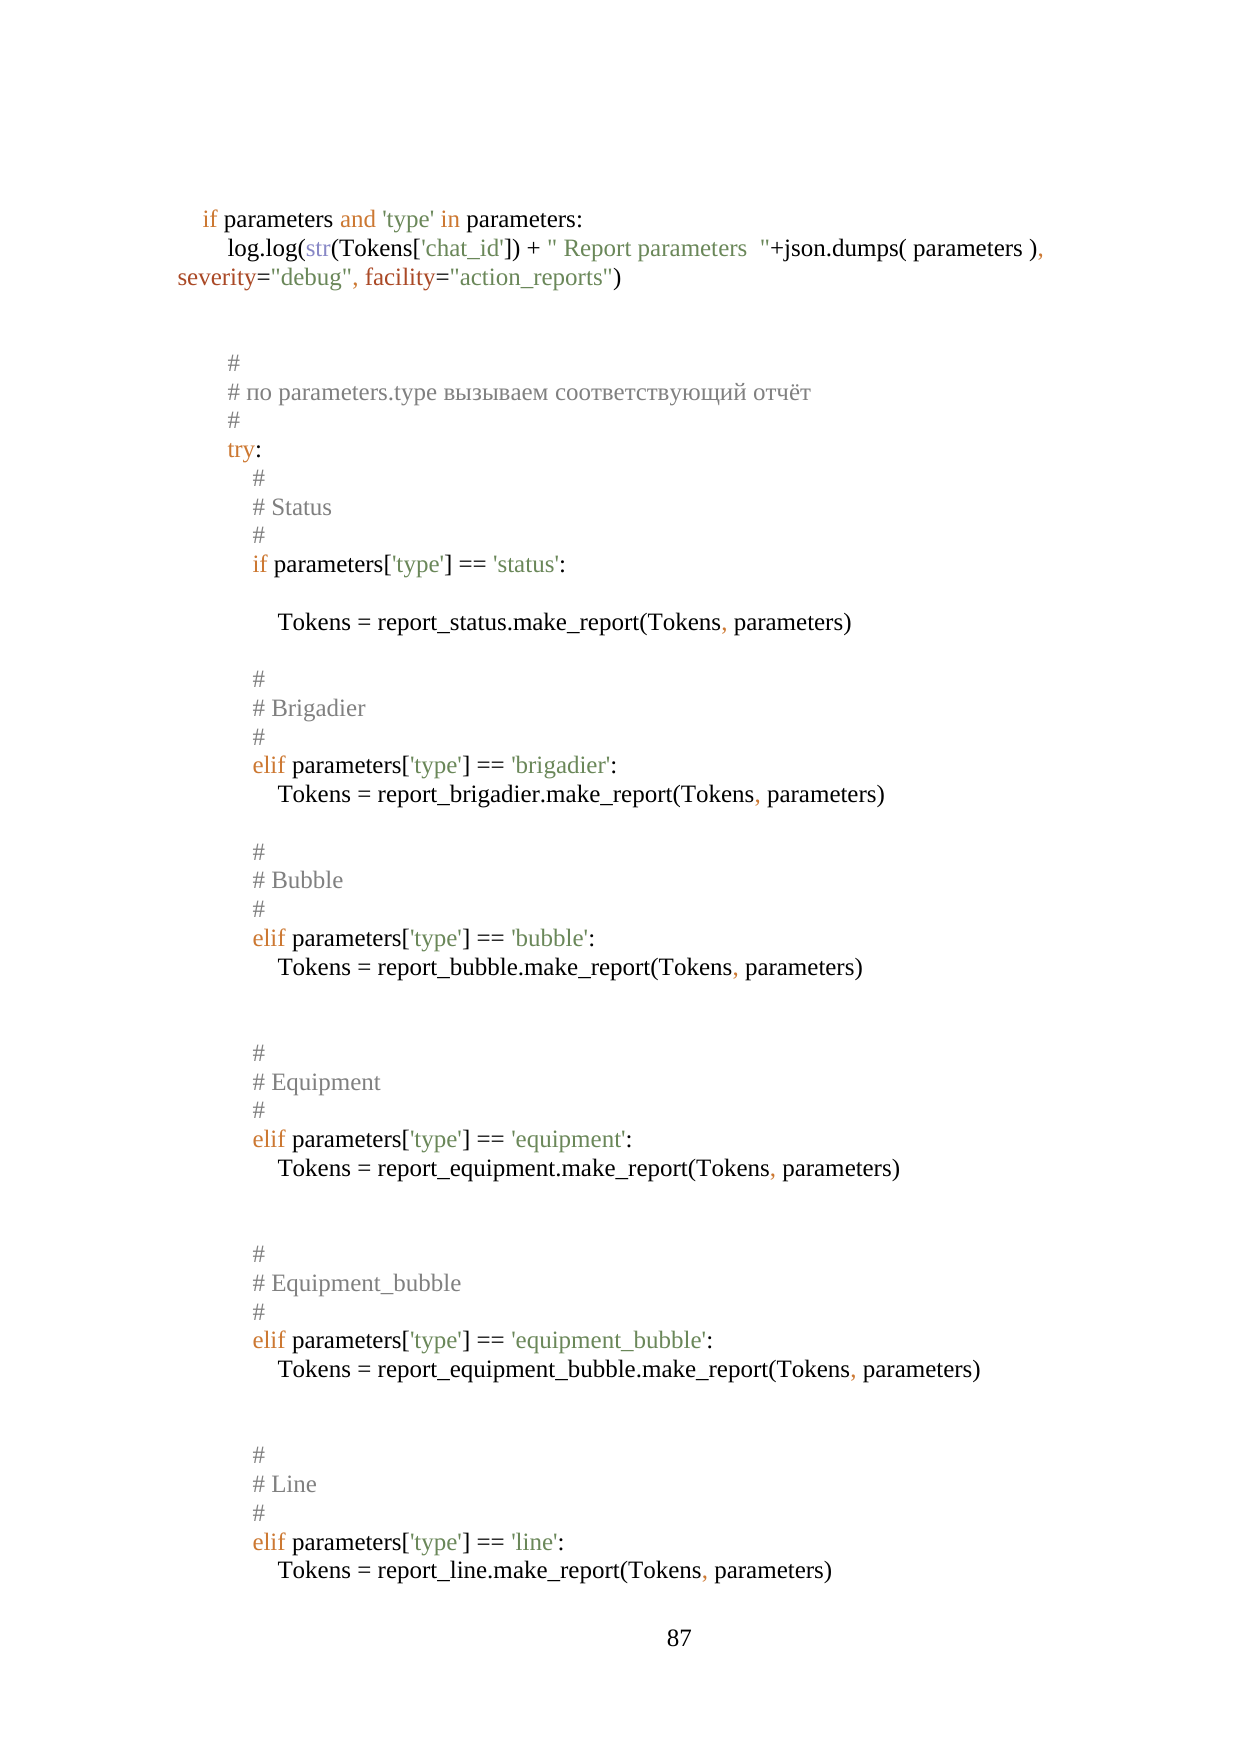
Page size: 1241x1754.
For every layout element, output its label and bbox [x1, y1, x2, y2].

text [177, 118, 1181, 1613]
